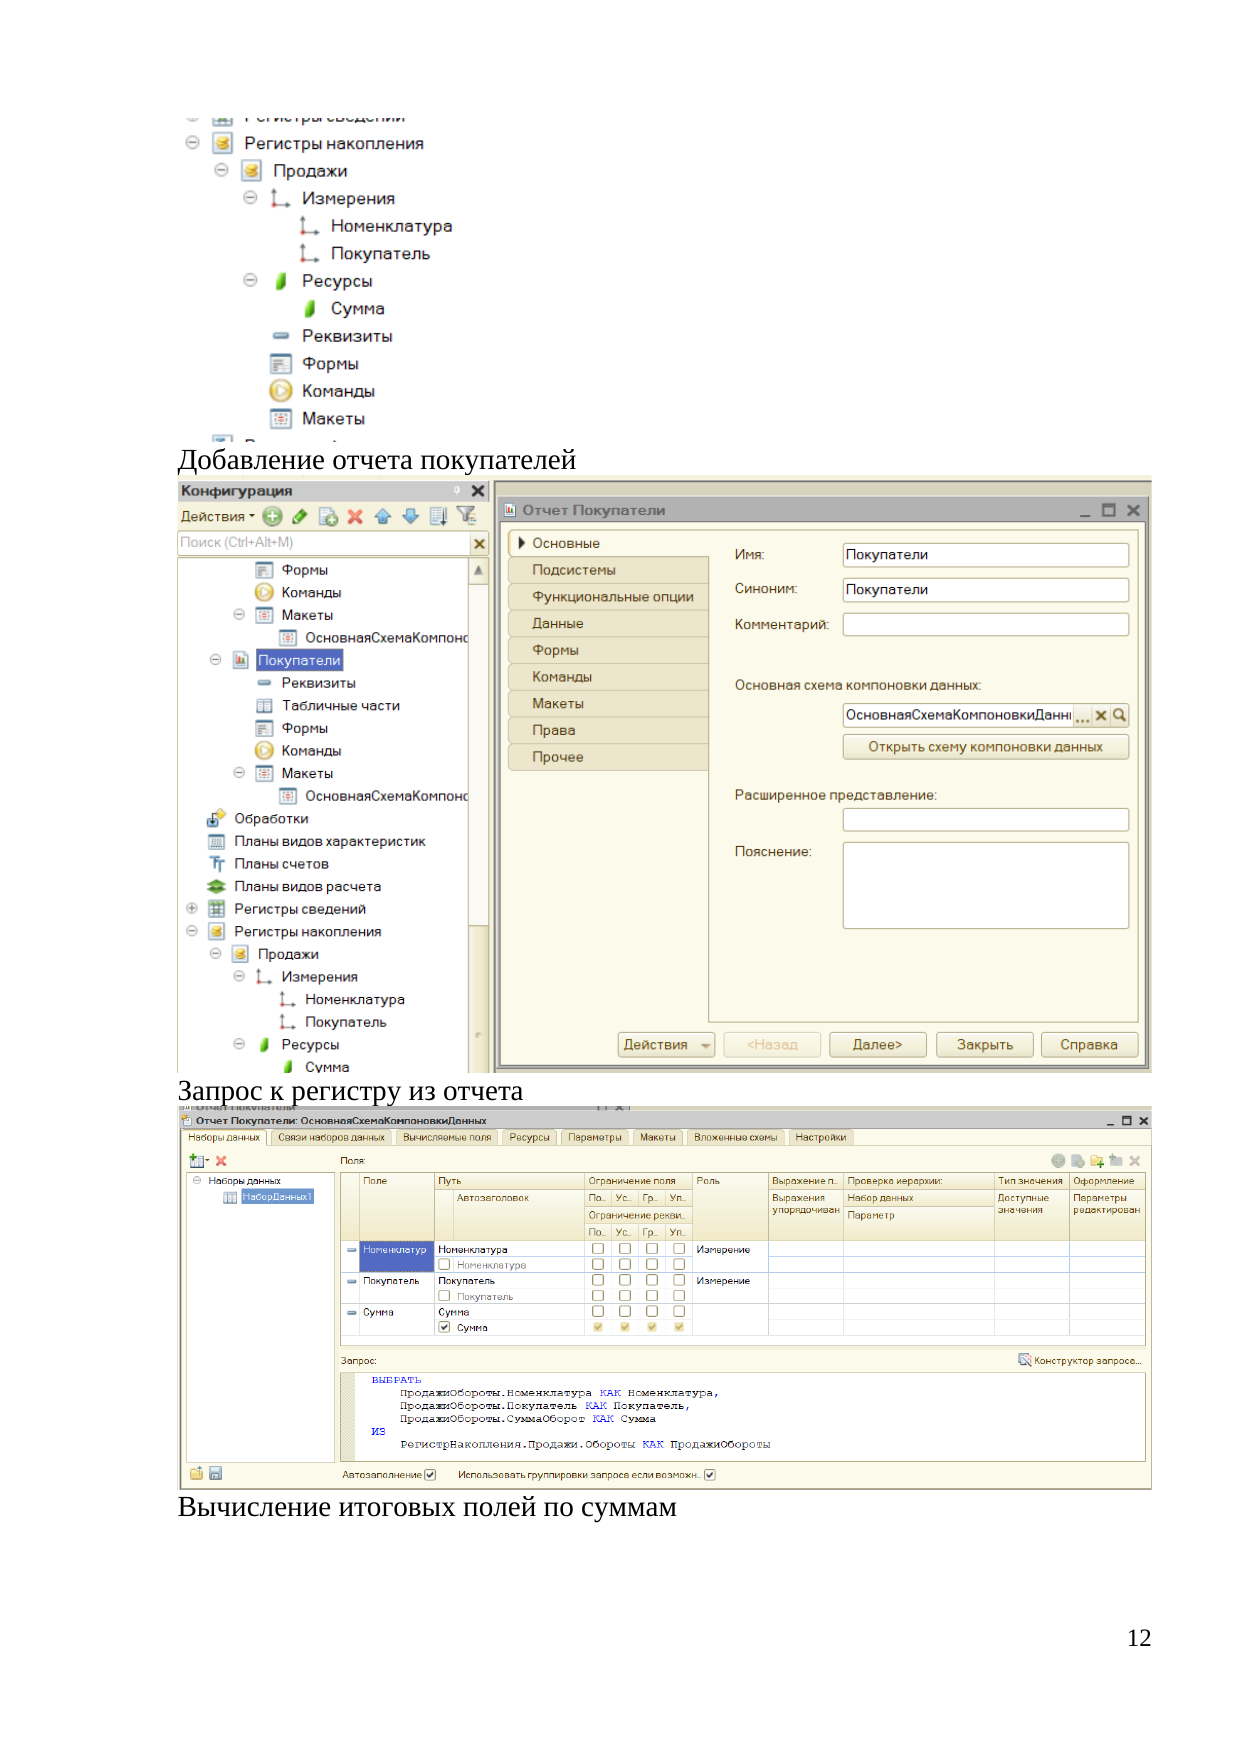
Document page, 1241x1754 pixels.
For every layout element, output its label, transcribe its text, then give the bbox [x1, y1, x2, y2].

text Запрос к регистру из отчета [177, 1073, 1152, 1106]
text Вычисление итоговых полей по суммам [177, 1490, 1152, 1523]
text Добавление отчета покупателей [177, 442, 1152, 475]
picture [177, 118, 498, 442]
picture [177, 475, 1152, 1073]
picture [177, 1106, 1152, 1490]
